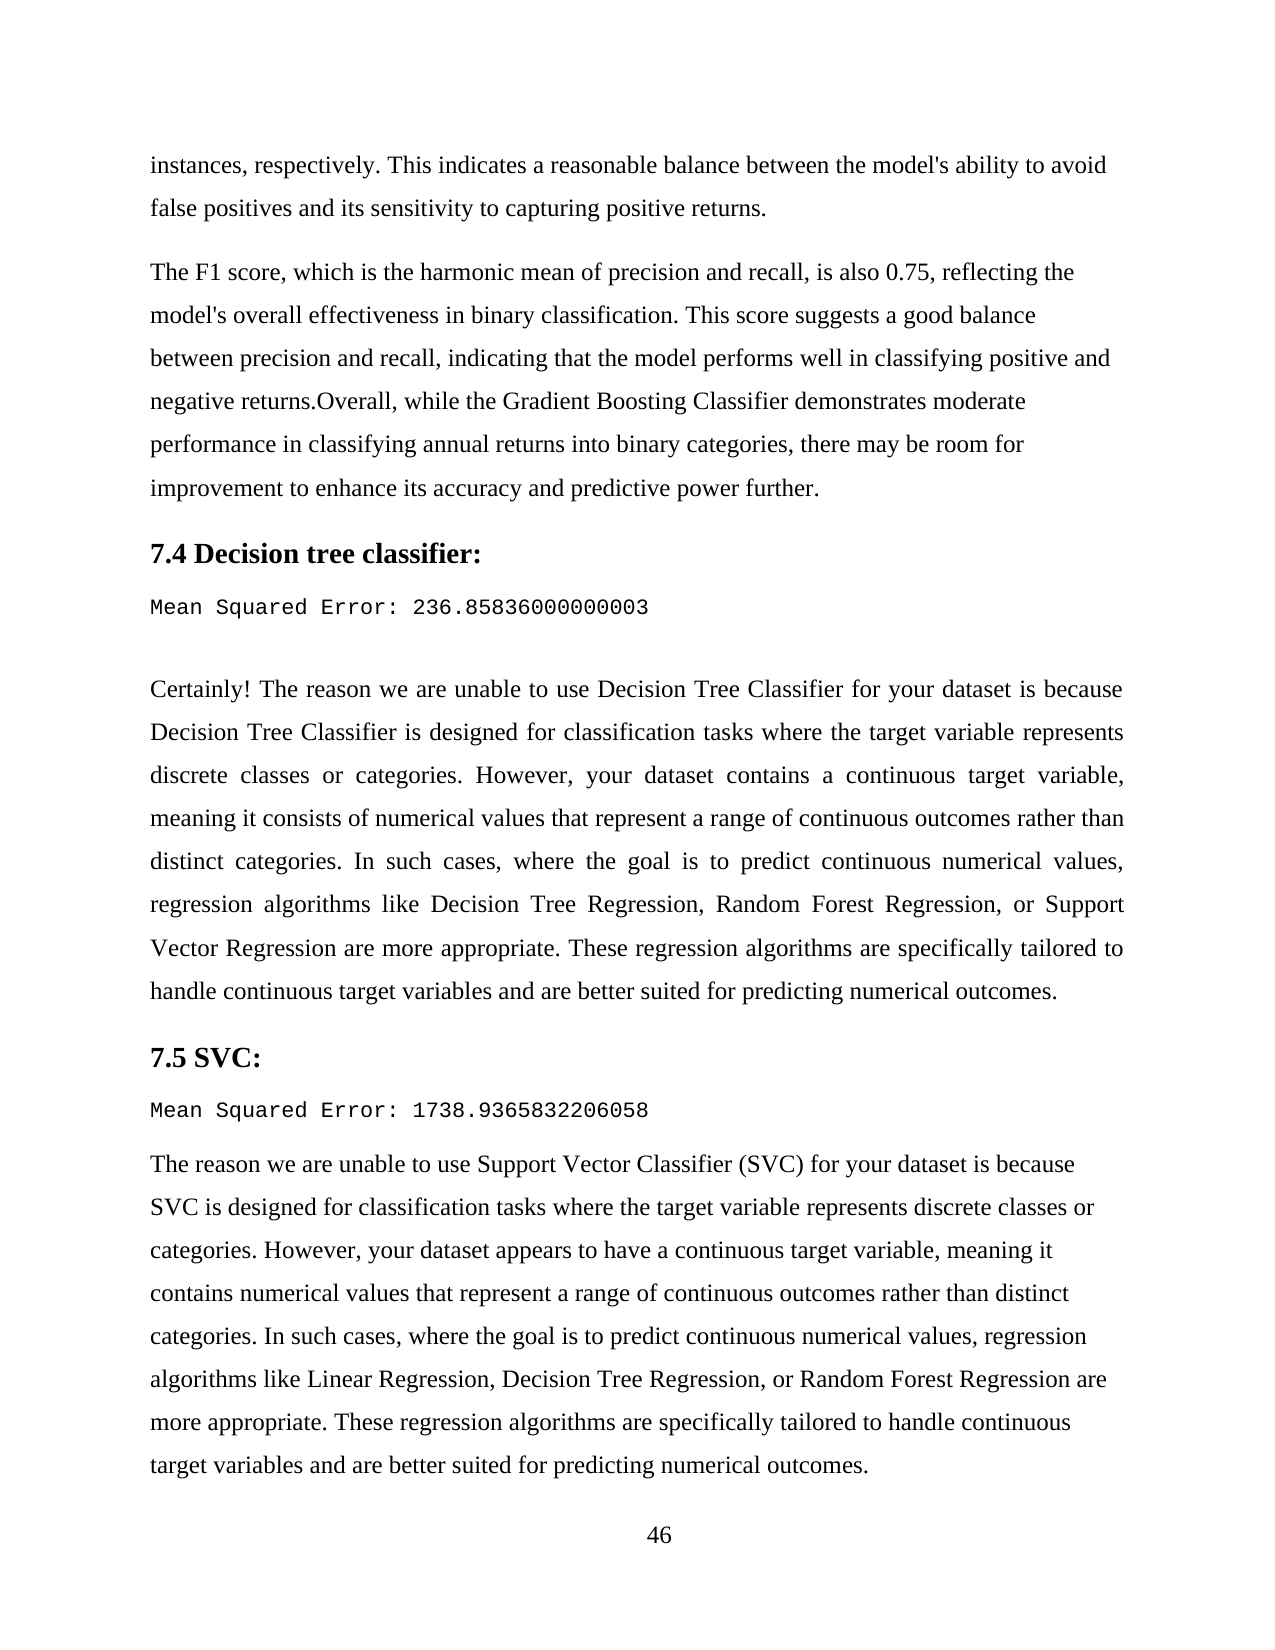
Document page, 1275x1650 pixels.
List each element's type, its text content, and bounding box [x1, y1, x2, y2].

text The reason we are unable to use Support Vector Classifier (SVC) for your dataset is because SVC is designed for classification tasks where the target variable represents discrete classes or categories. However, your dataset appears to have a continuous target variable, meaning it contains numerical values that represent a range of continuous outcomes rather than distinct categories. In such cases, where the goal is to predict continuous numerical values, regression algorithms like Linear Regression, Decision Tree Regression, or Random Forest Regression are more appropriate. These regression algorithms are specifically tailored to handle continuous target variables and are better suited for predicting numerical outcomes. [150, 1149, 1125, 1479]
text Mean Squared Error: 1738.9365832206058 [150, 1099, 1125, 1124]
text 7.5 SVC: [150, 1040, 1125, 1073]
text Mean Squared Error: 236.85836000000003 [150, 596, 1125, 621]
text Certainly! The reason we are unable to use Decision Tree Classifier for your dataset is because Decision Tree Classifier is designed for classification tasks where the target variable represents discrete classes or categories. However, your dataset contains a continuous target variable, meaning it consists of numerical values that represent a range of continuous outcomes rather than distinct categories. In such cases, where the goal is to predict continuous numerical values, regression algorithms like Decision Tree Regression, Random Forest Regression, or Support Vector Regression are more appropriate. These regression algorithms are specifically tailored to handle continuous target variables and are better suited for predicting numerical outcomes. [150, 674, 1125, 1004]
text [150, 150, 1125, 222]
text 7.4 Decision tree classifier: [150, 537, 1125, 570]
text The F1 score, which is the harmonic mean of precision and recall, is also 0.75, reflecting the model's overall effectiveness in binary classification. This score suggests a good balance between precision and recall, indicating that the model performs well in classifying positive and negative returns.Overall, while the Gradient Boosting Classifier demonstrates moderate performance in classifying annual returns into binary categories, there may be room for improvement to enhance its accuracy and predictive power further. [150, 257, 1125, 501]
